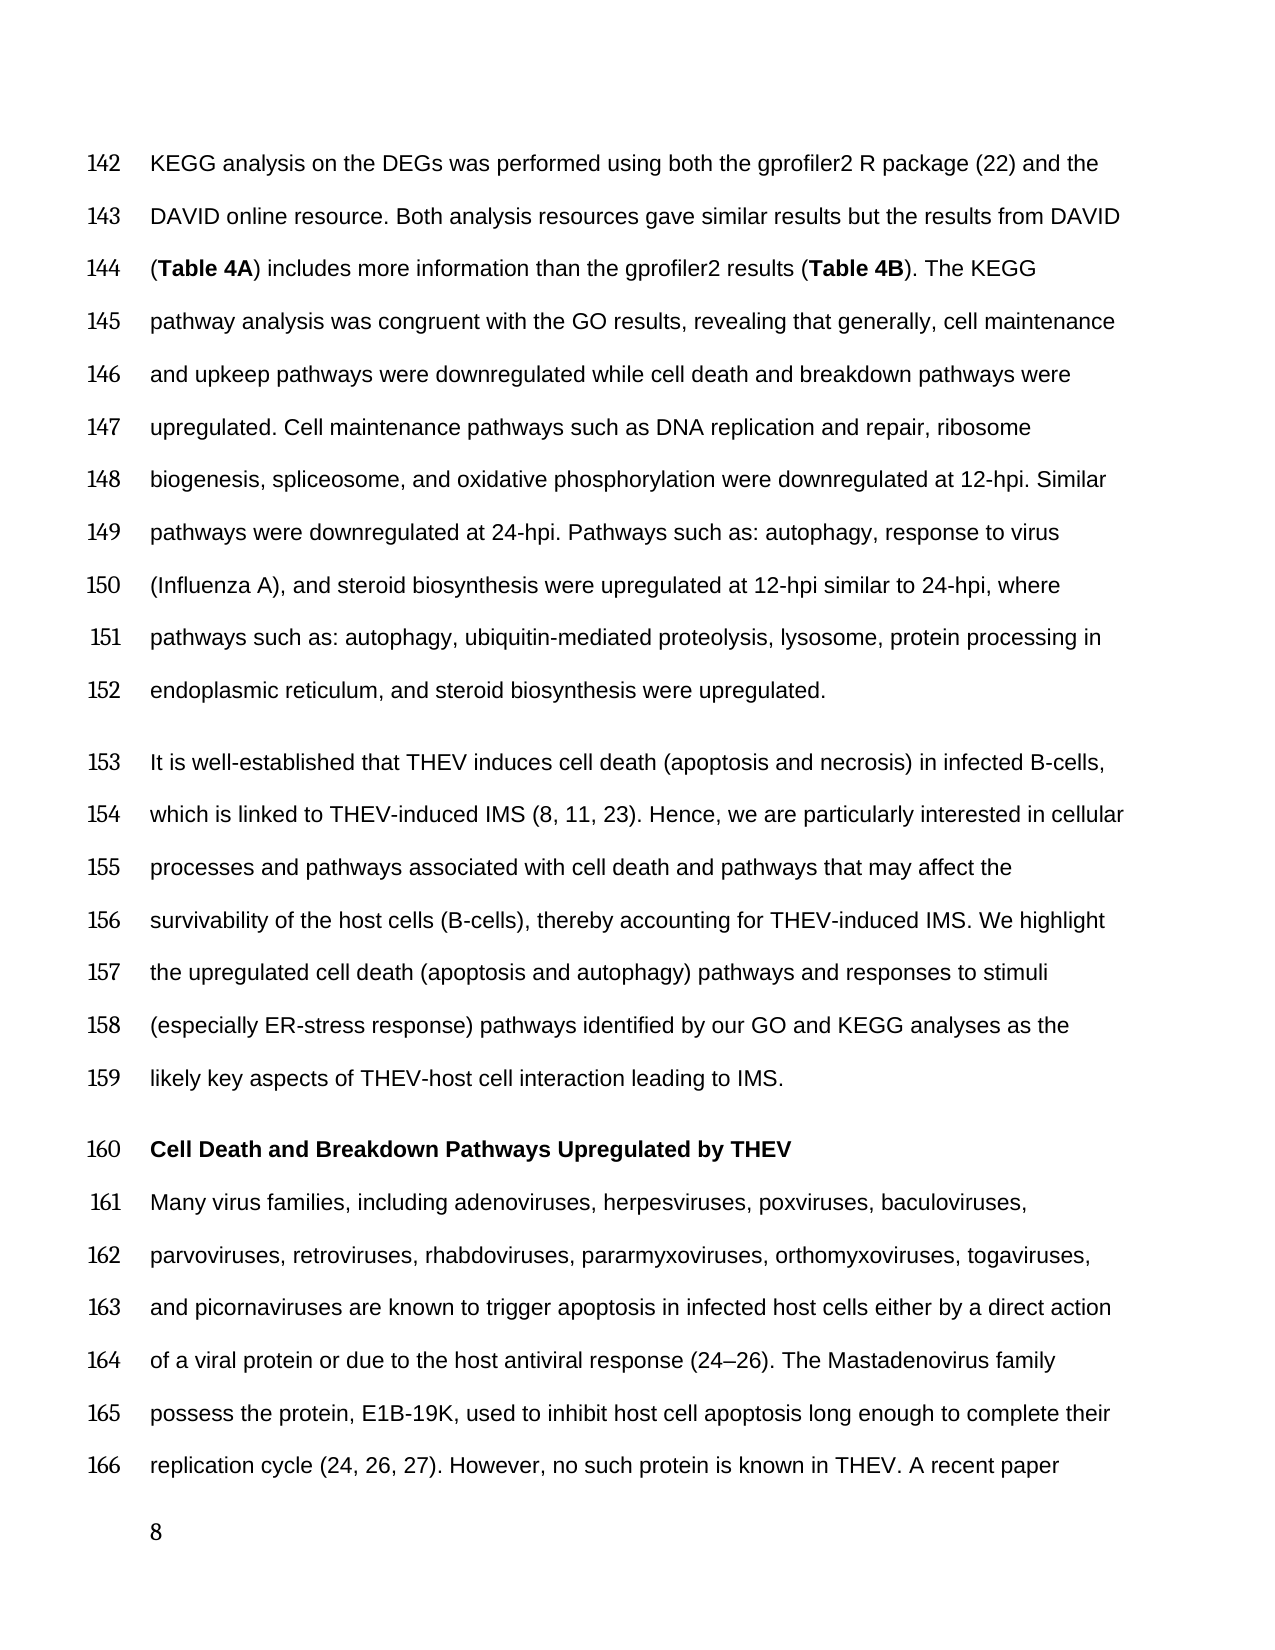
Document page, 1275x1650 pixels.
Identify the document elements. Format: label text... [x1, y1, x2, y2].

text It is well-established that THEV induces cell death (apoptosis and necrosis) in infected B-cells, which is linked to THEV-induced IMS (8, 11, 23). Hence, we are particularly interested in cellular processes and pathways associated with cell death and pathways that may affect the survivability of the host cells (B-cells), thereby accounting for THEV-induced IMS. We highlight the upregulated cell death (apoptosis and autophagy) pathways and responses to stimuli (especially ER-stress response) pathways identified by our GO and KEGG analyses as the likely key aspects of THEV-host cell interaction leading to IMS. [150, 748, 1125, 1091]
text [150, 1136, 1125, 1479]
text KEGG analysis on the DEGs was performed using both the gprofiler2 R package (22) and the DAVID online resource. Both analysis resources gave similar results but the results from DAVID (Table 4A) includes more information than the gprofiler2 results (Table 4B). The KEGG pathway analysis was congruent with the GO results, revealing that generally, cell maintenance and upkeep pathways were downregulated while cell death and breakdown pathways were upregulated. Cell maintenance pathways such as DNA replication and repair, ribosome biogenesis, spliceosome, and oxidative phosphorylation were downregulated at 12-hpi. Similar pathways were downregulated at 24-hpi. Pathways such as: autophagy, response to virus (Influenza A), and steroid biosynthesis were upregulated at 12-hpi similar to 24-hpi, where pathways such as: autophagy, ubiquitin-mediated proteolysis, lysosome, protein processing in endoplasmic reticulum, and steroid biosynthesis were upregulated. [150, 150, 1125, 703]
